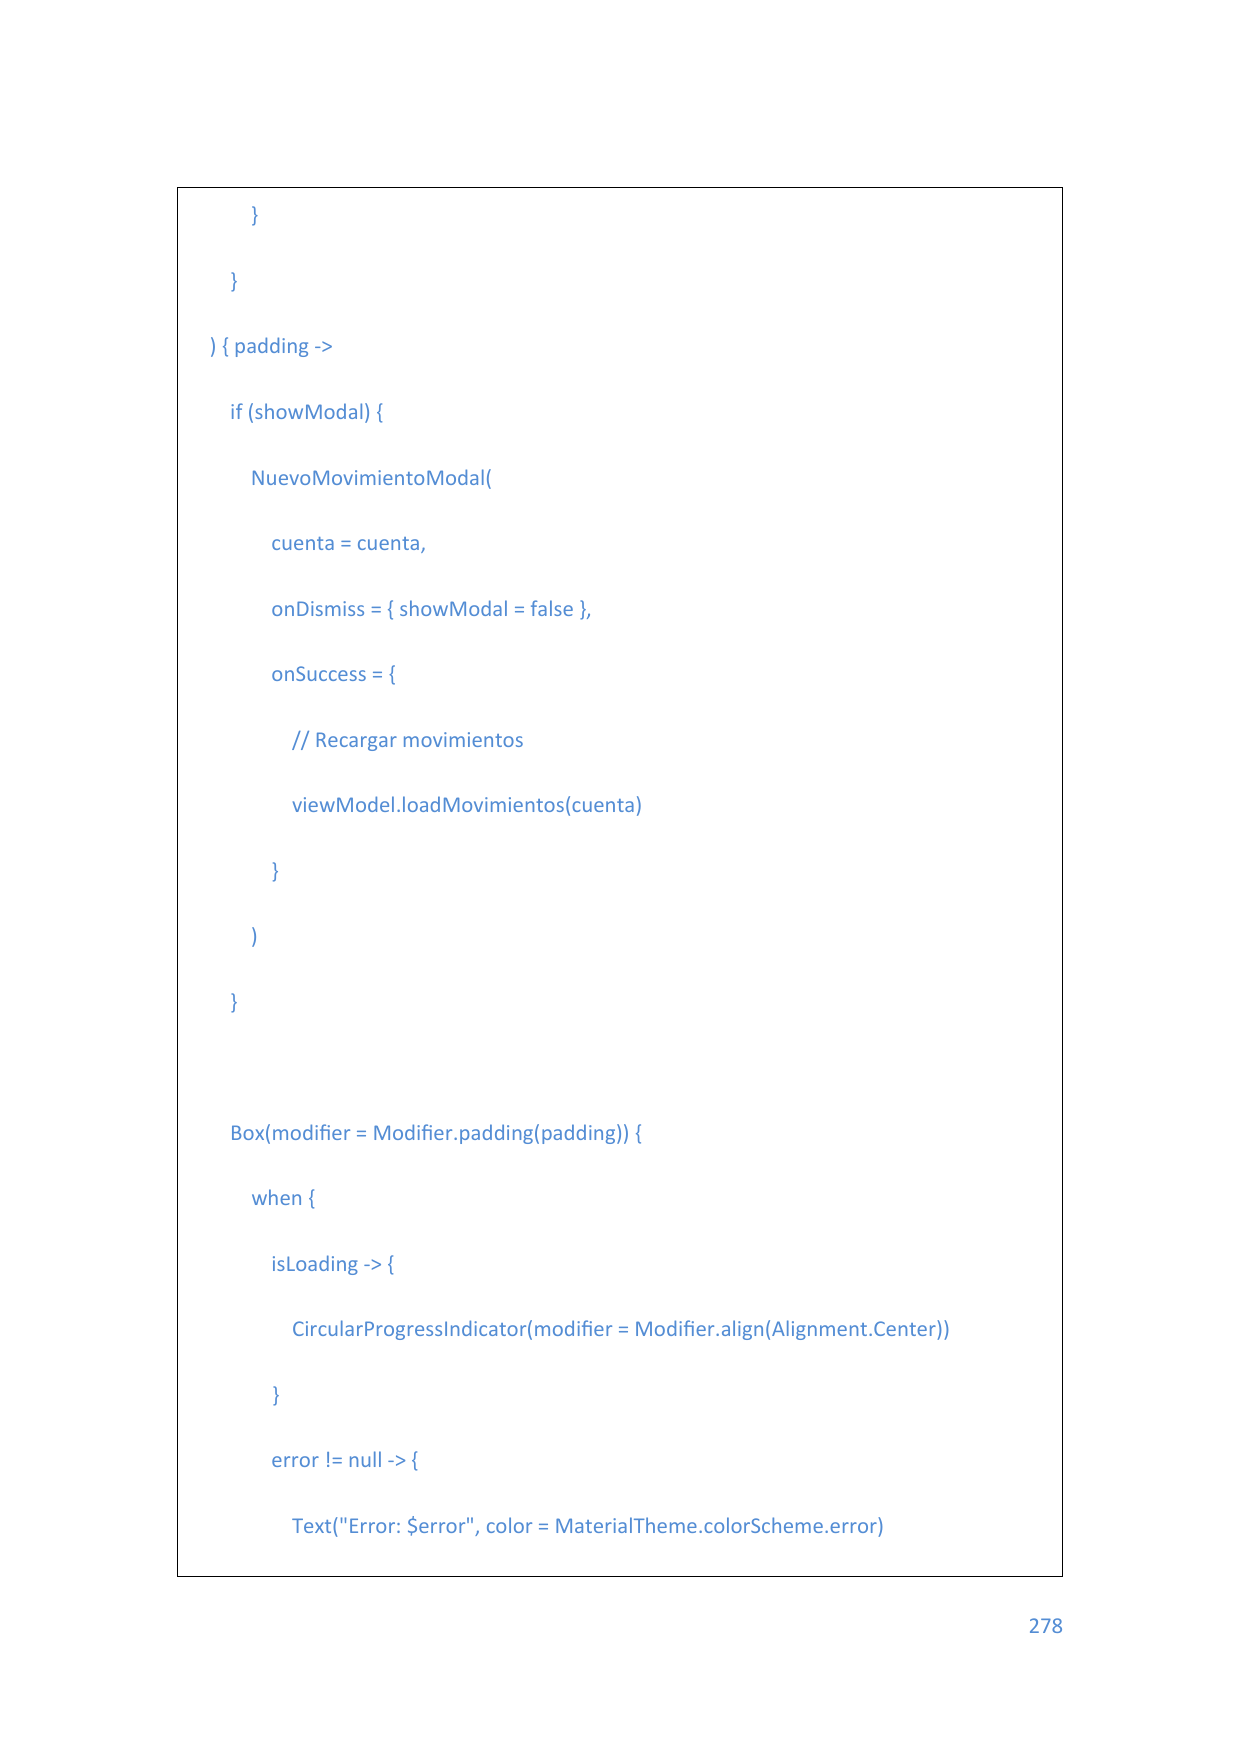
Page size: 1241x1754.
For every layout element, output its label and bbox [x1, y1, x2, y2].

table_header [178, 188, 1062, 1576]
